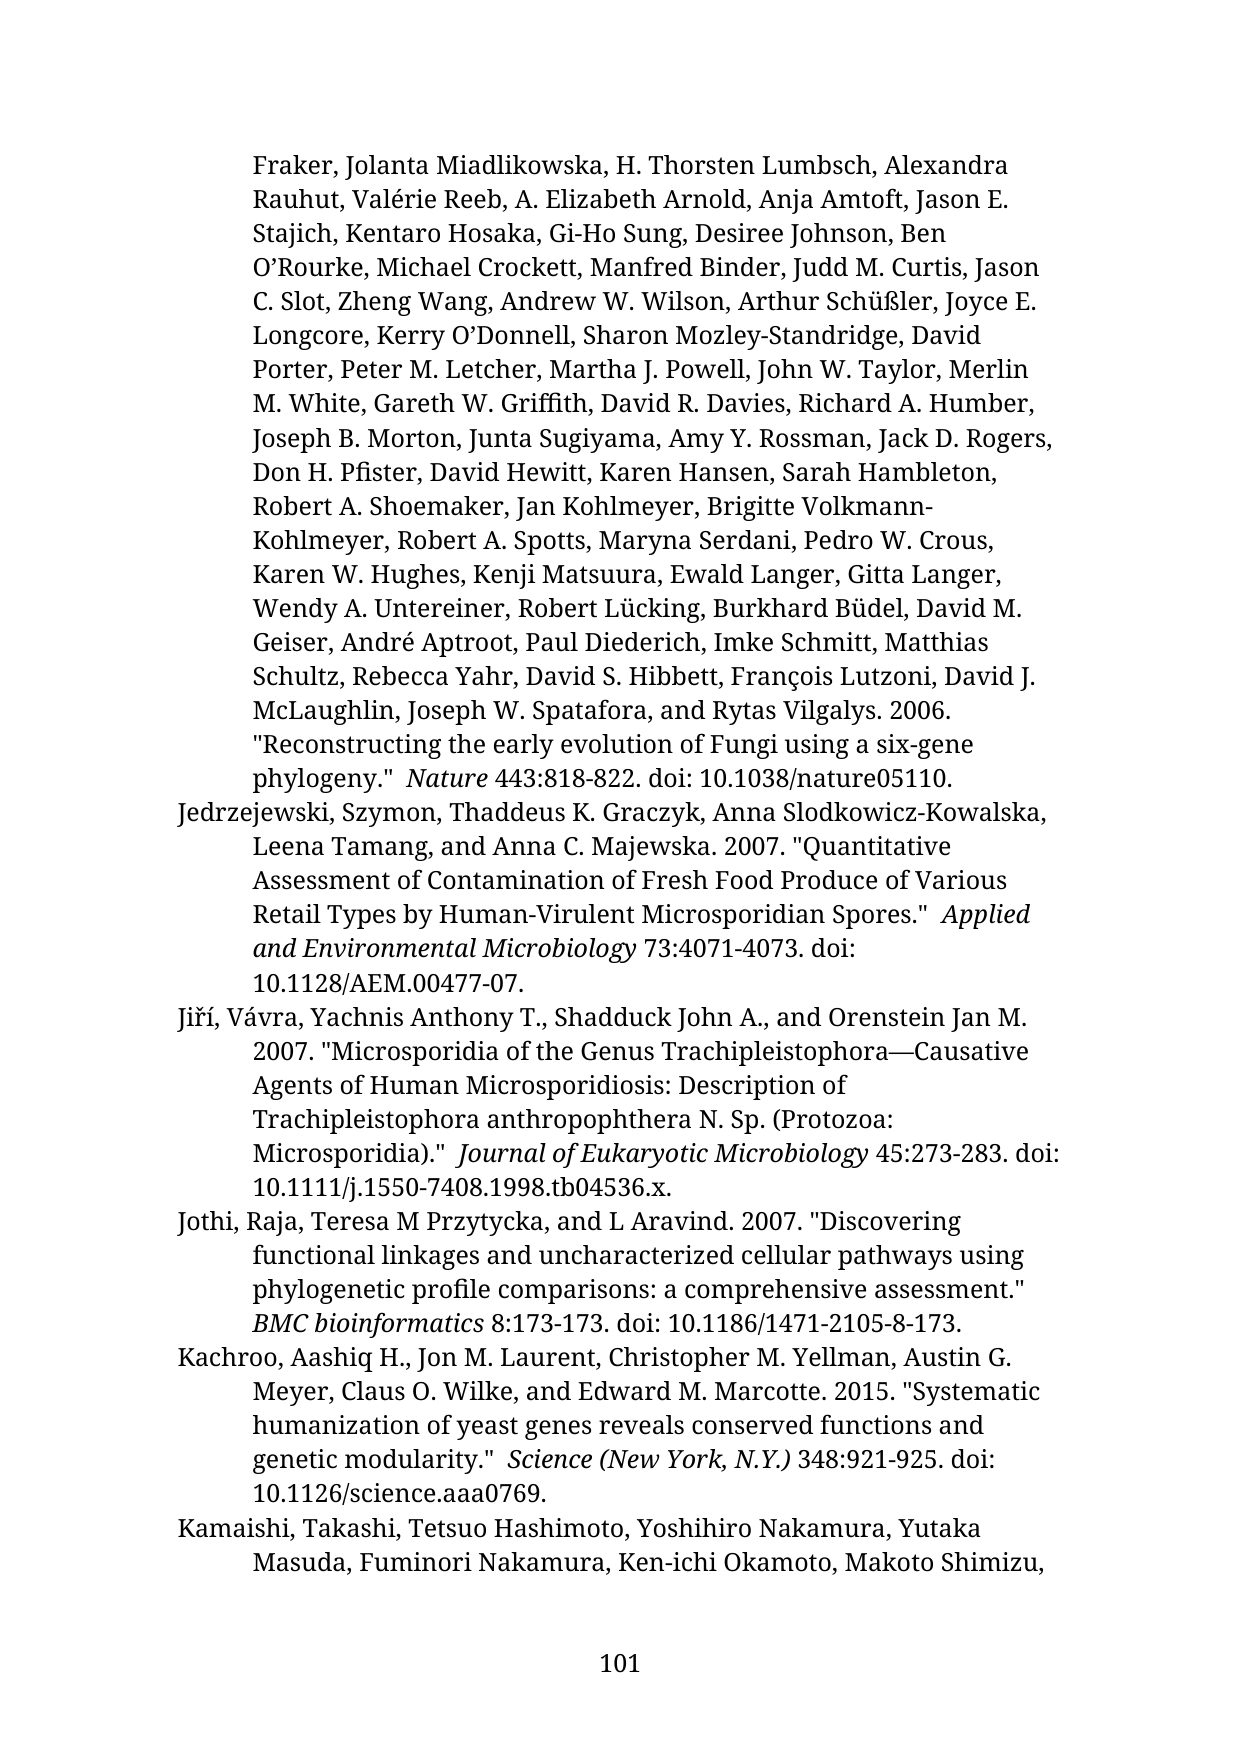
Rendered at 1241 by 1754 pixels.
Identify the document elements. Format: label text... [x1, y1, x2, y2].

text Jiří, Vávra, Yachnis Anthony T., Shadduck John A., and Orenstein Jan M. 2007. "Microsporidia of the Genus Trachipleistophora—Causative Agents of Human Microsporidiosis: Description of Trachipleistophora anthropophthera N. Sp. (Protozoa: Microsporidia)." Journal of Eukaryotic Microbiology 45:273-283. doi: 10.1111/j.1550-7408.1998.tb04536.x. [177, 999, 1063, 1204]
text Jedrzejewski, Szymon, Thaddeus K. Graczyk, Anna Slodkowicz-Kowalska, Leena Tamang, and Anna C. Majewska. 2007. "Quantitative Assessment of Contamination of Fresh Food Produce of Various Retail Types by Human-Virulent Microsporidian Spores." Applied and Environmental Microbiology 73:4071-4073. doi: 10.1128/AEM.00477-07. [177, 795, 1063, 999]
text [177, 148, 1063, 795]
text Jothi, Raja, Teresa M Przytycka, and L Aravind. 2007. "Discovering functional linkages and uncharacterized cellular pathways using phylogenetic profile comparisons: a comprehensive assessment." BMC bioinformatics 8:173-173. doi: 10.1186/1471-2105-8-173. [177, 1204, 1063, 1340]
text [177, 1510, 1063, 1578]
text Kachroo, Aashiq H., Jon M. Laurent, Christopher M. Yellman, Austin G. Meyer, Claus O. Wilke, and Edward M. Marcotte. 2015. "Systematic humanization of yeast genes reveals conserved functions and genetic modularity." Science (New York, N.Y.) 348:921-925. doi: 10.1126/science.aaa0769. [177, 1340, 1063, 1510]
